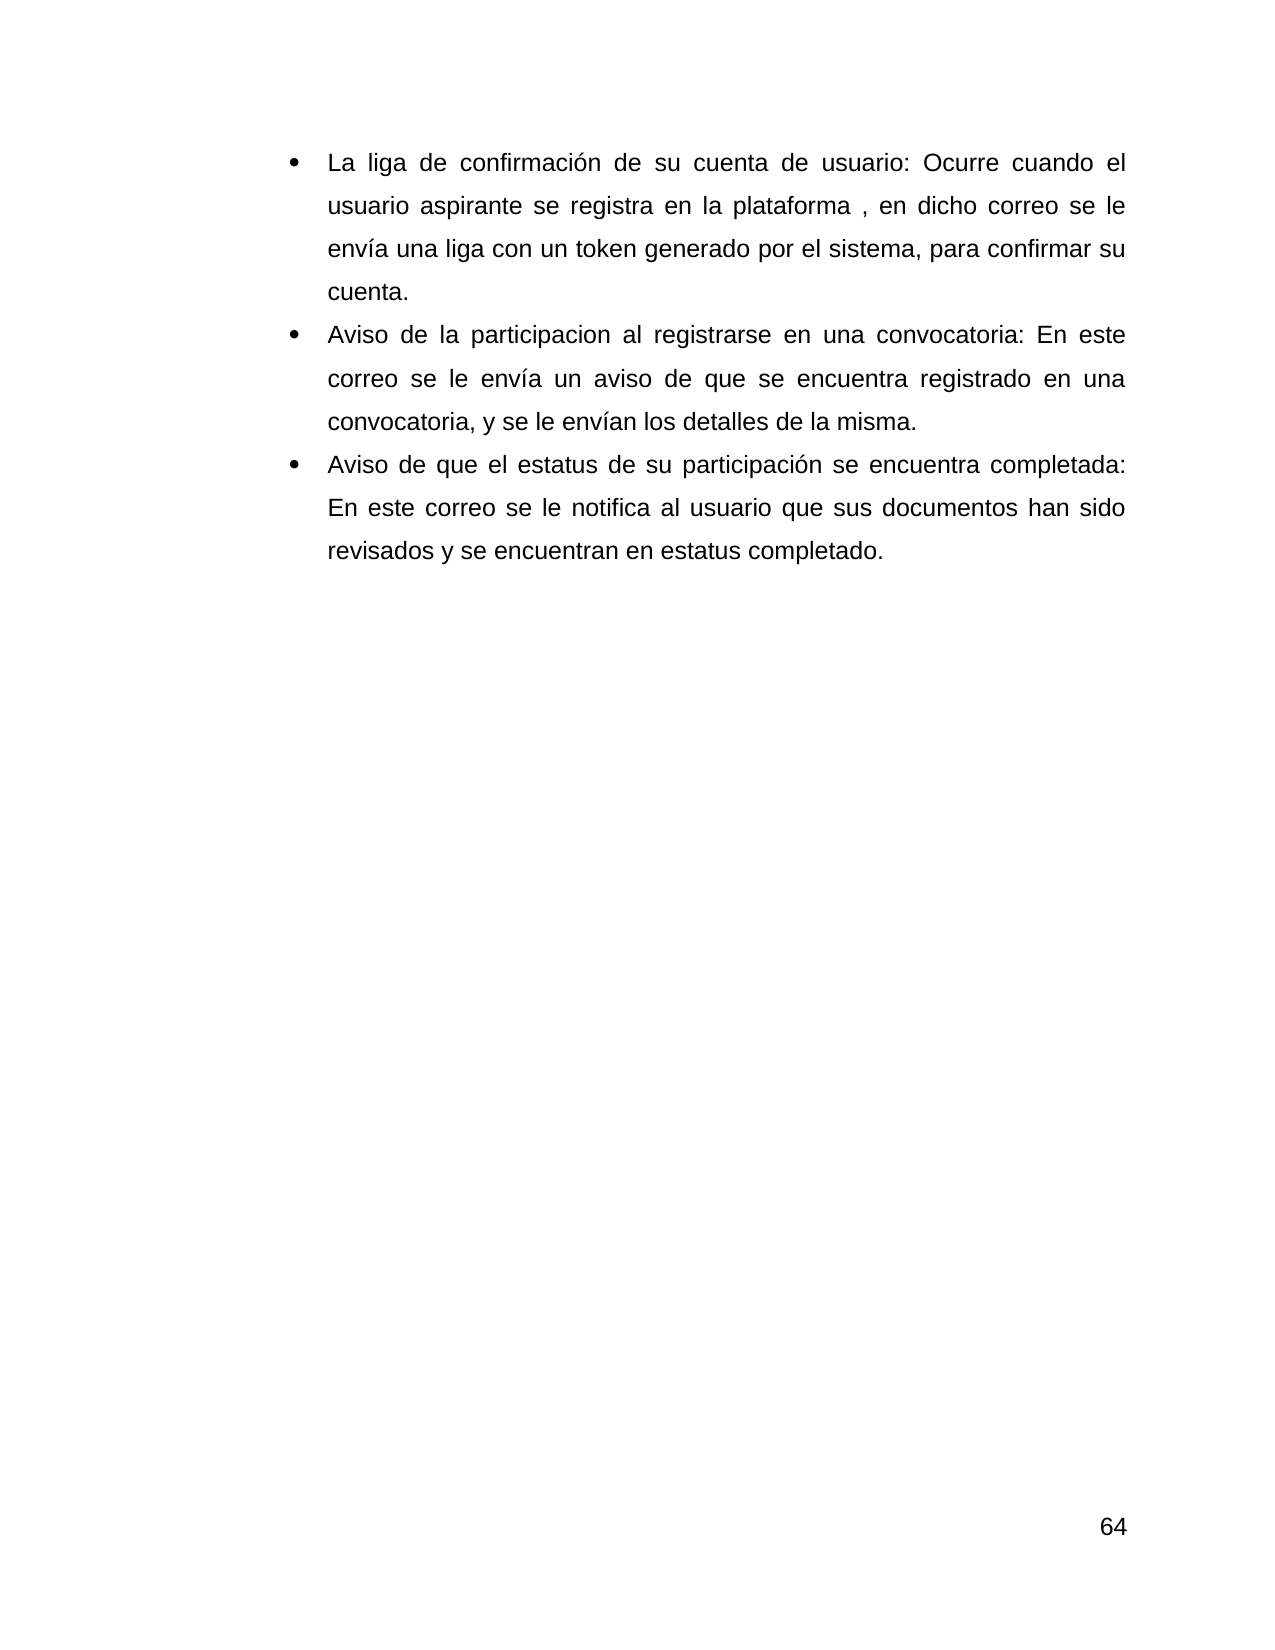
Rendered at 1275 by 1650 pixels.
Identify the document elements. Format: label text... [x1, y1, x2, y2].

list Aviso de la participacion al registrarse en una convocatoria: En este correo se le envía un aviso de que se encuentra registrado en una convocatoria, y se le envían los detalles de la misma. [290, 320, 1127, 435]
list La liga de confirmación de su cuenta de usuario: Ocurre cuando el usuario aspirante se registra en la plataforma , en dicho correo se le envía una liga con un token generado por el sistema, para confirmar su cuenta. [290, 148, 1127, 306]
list Aviso de que el estatus de su participación se encuentra completada: En este correo se le notifica al usuario que sus documentos han sido revisados y se encuentran en estatus completado. [290, 450, 1127, 565]
